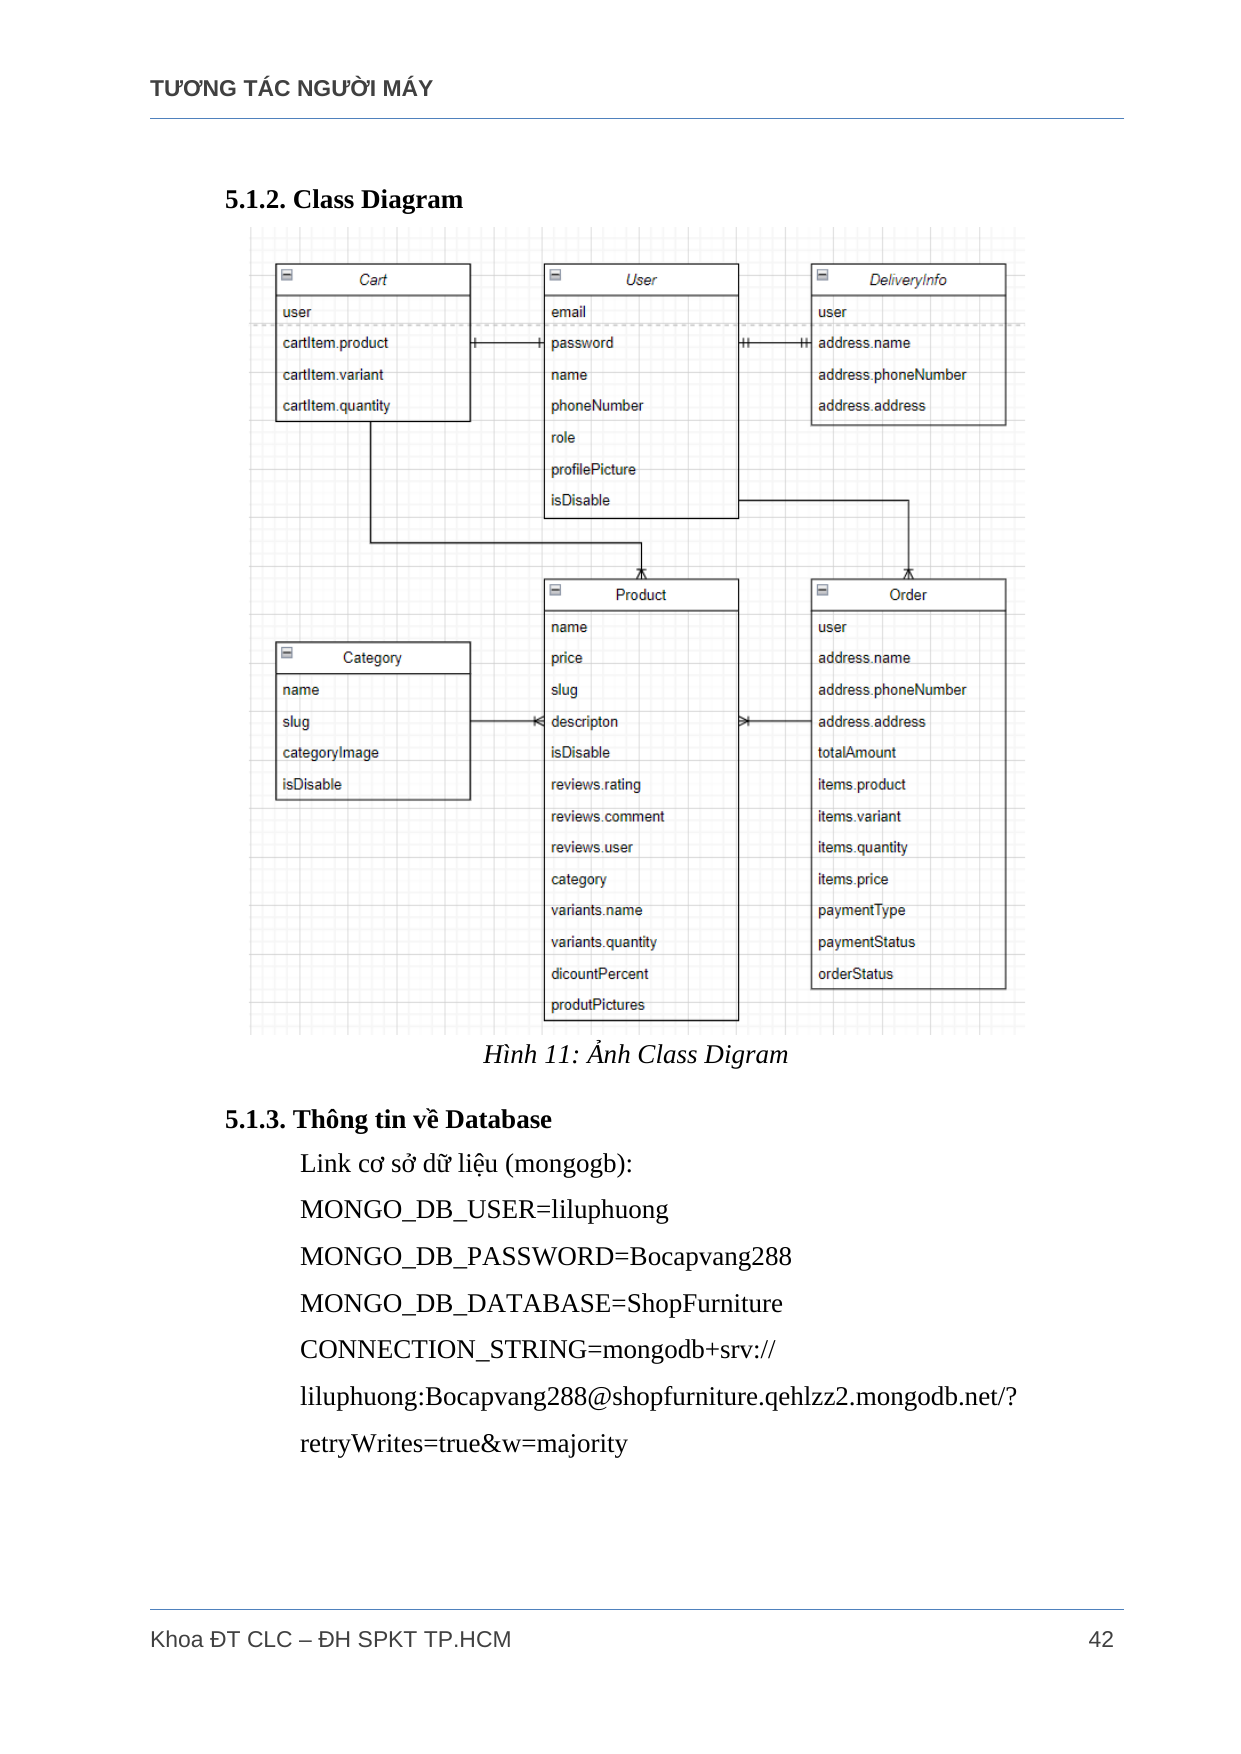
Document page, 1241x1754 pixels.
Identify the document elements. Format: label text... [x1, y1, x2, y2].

text CONNECTION_STRING=mongodb+srv://liluphuong:Bocapvang288@shopfurniture.qehlzz2.mongodb.net/?retryWrites=true&w=majority [300, 1333, 1124, 1458]
text Link cơ sở dữ liệu (mongogb): [300, 1147, 1124, 1178]
subtitle 5.1.3. Thông tin về Database [150, 1103, 1124, 1134]
picture [248, 227, 1026, 1035]
text Hình 11: Ảnh Class Digram [150, 1038, 1124, 1069]
text MONGO_DB_USER=liluphuong MONGO_DB_PASSWORD=Bocapvang288 MONGO_DB_DATABASE=ShopFurniture [300, 1193, 1124, 1318]
subtitle 5.1.2. Class Diagram [150, 183, 1124, 214]
